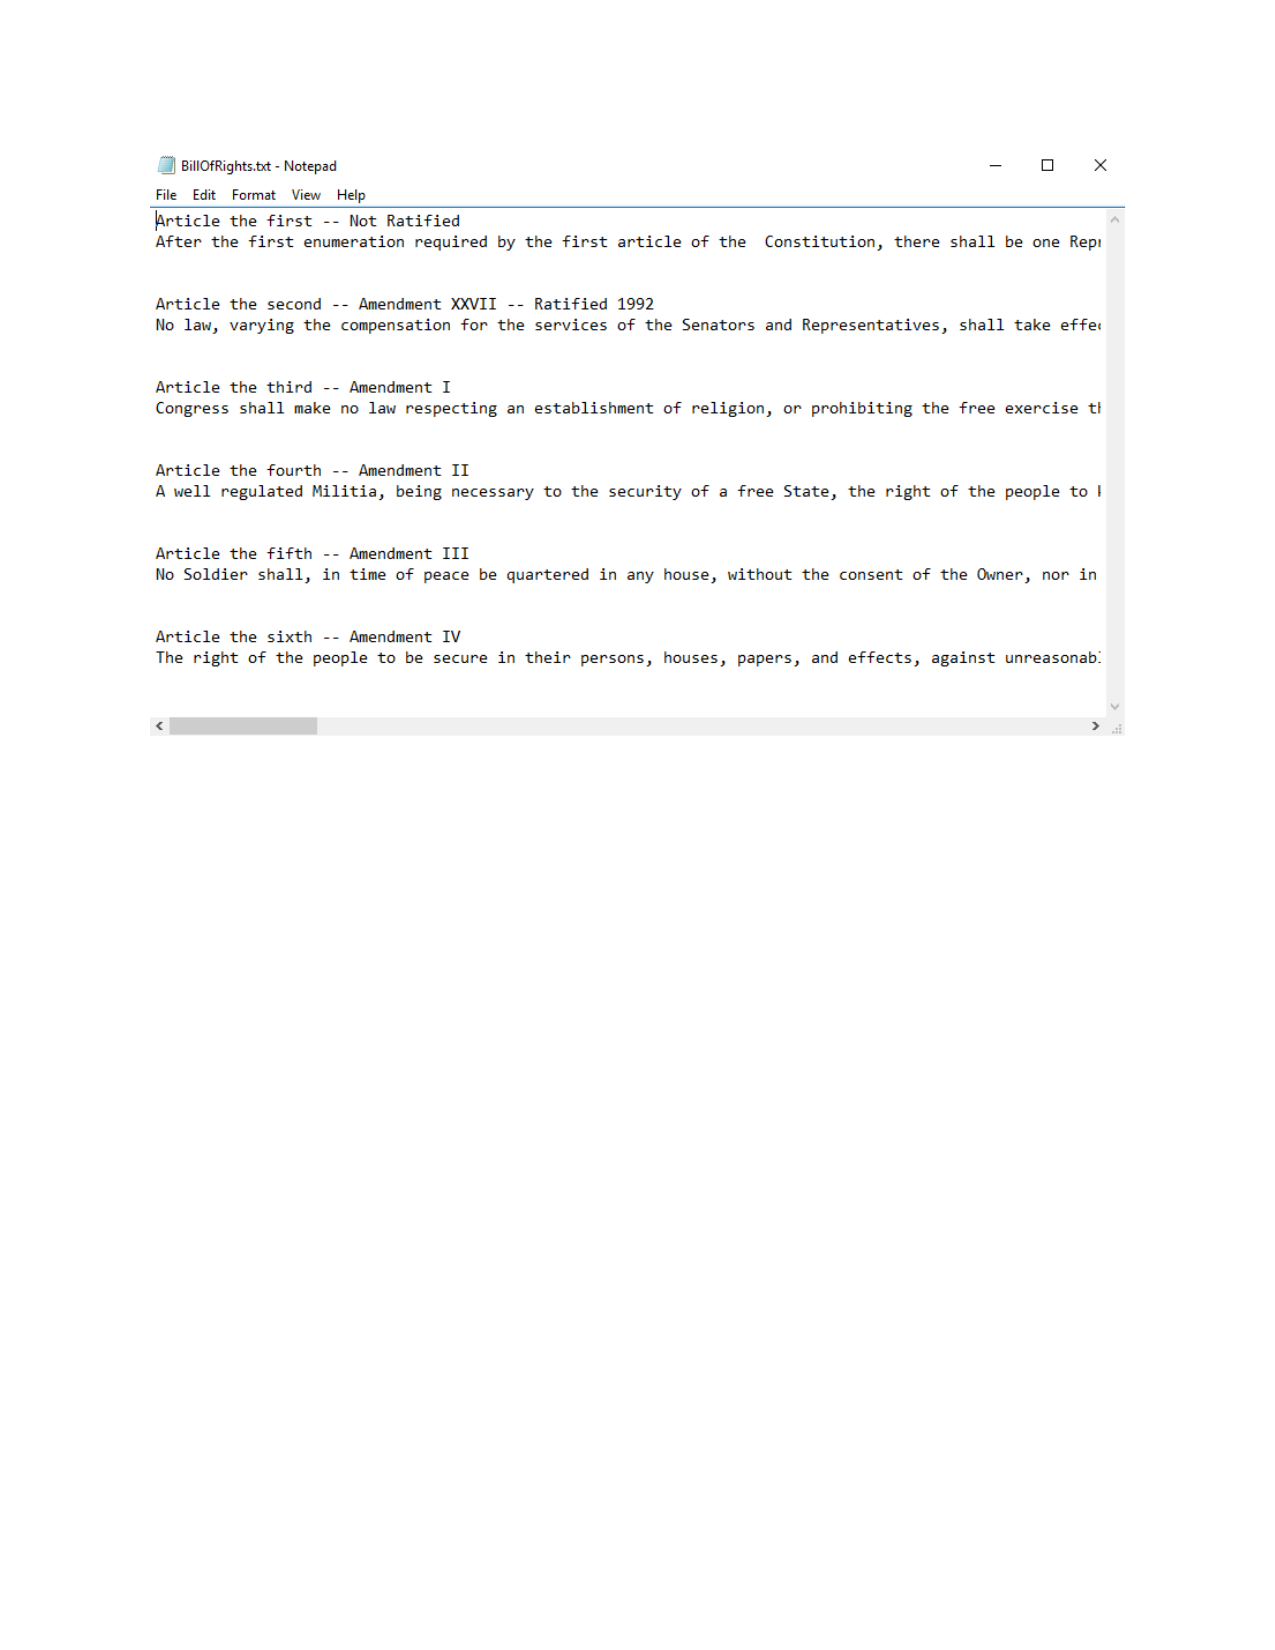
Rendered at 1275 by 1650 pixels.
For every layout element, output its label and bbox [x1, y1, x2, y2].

picture [150, 150, 1125, 737]
